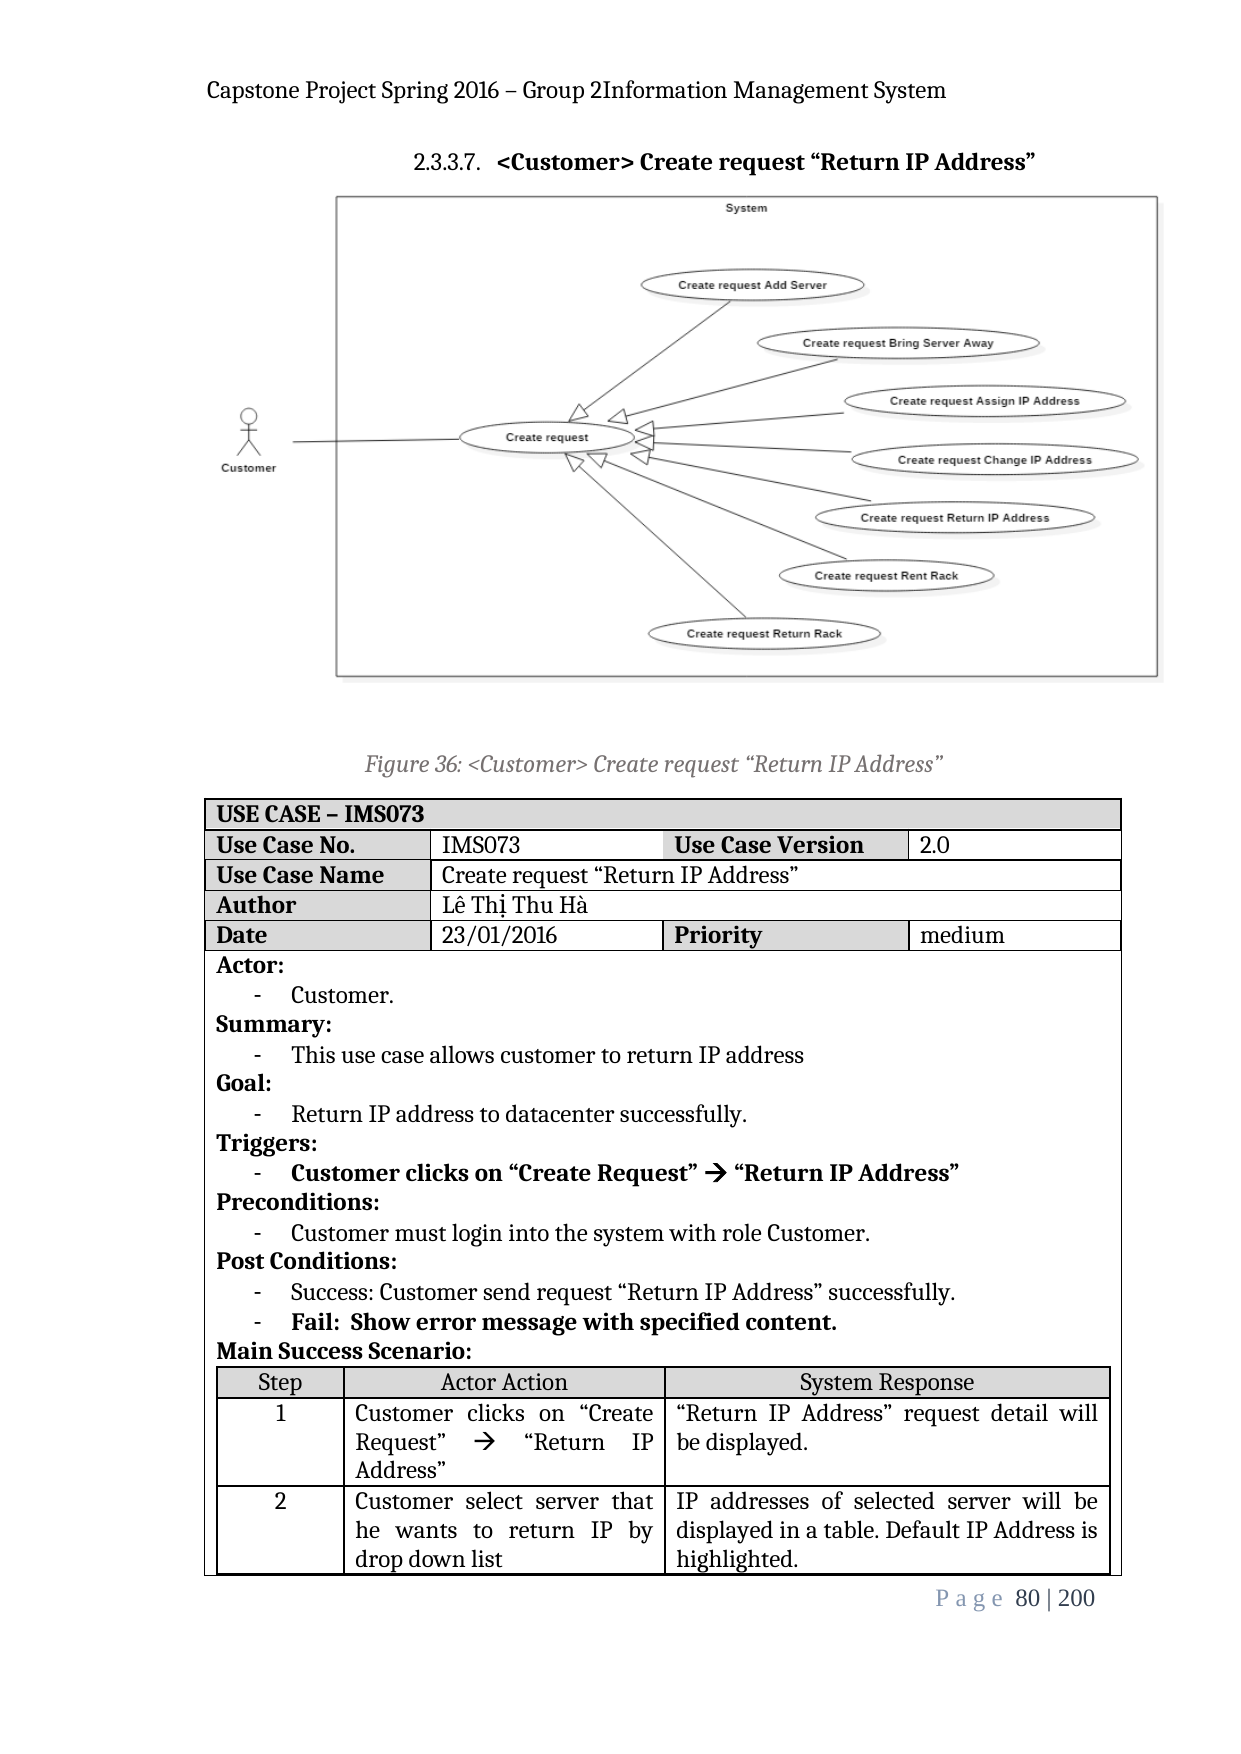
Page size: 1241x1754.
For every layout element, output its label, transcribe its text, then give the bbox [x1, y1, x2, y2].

table_cell medium [910, 921, 1120, 950]
table_cell 23/01/2016 [432, 921, 662, 950]
subtitle <Customer> Create request “Return IP Address” [413, 148, 1122, 176]
table_cell Use Case No. [205, 831, 430, 859]
table_cell Create request “Return IP Address” [432, 861, 1120, 890]
table_cell Priority [664, 921, 908, 950]
table_cell 2.0 [909, 831, 1121, 859]
table_cell IMS073 [431, 831, 663, 859]
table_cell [205, 951, 1121, 1575]
table_cell Use Case Name [206, 860, 430, 890]
table_cell Use Case Version [663, 831, 908, 859]
picture [206, 180, 1182, 700]
table_cell Date [206, 921, 430, 950]
table_cell Lê Thị Thu Hà [431, 891, 1121, 920]
table_header USE CASE – IMS073 [206, 800, 1120, 828]
text Figure 36: <Customer> Create request “Return IP Address” [207, 750, 1122, 779]
table_cell Author [205, 891, 430, 920]
